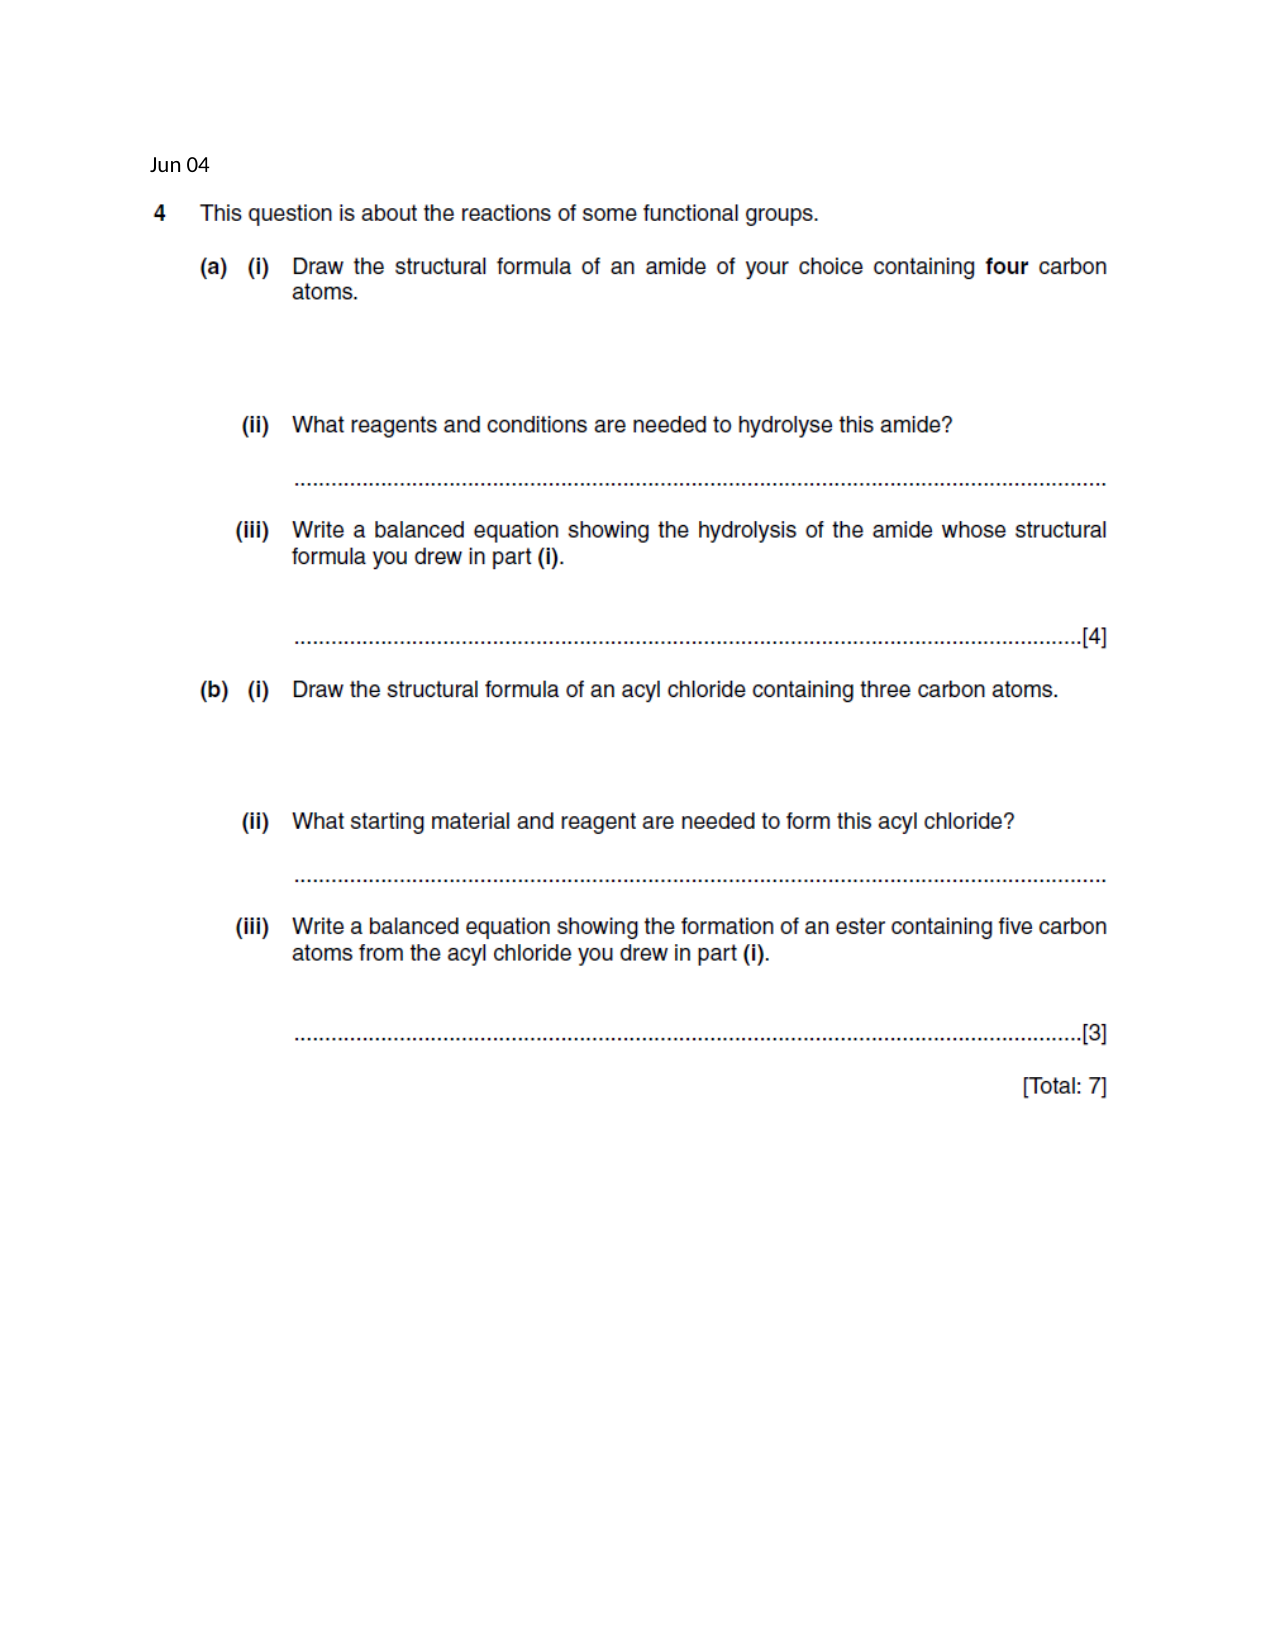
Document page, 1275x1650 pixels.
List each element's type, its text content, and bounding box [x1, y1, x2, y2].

text Jun 04 [150, 150, 1125, 178]
